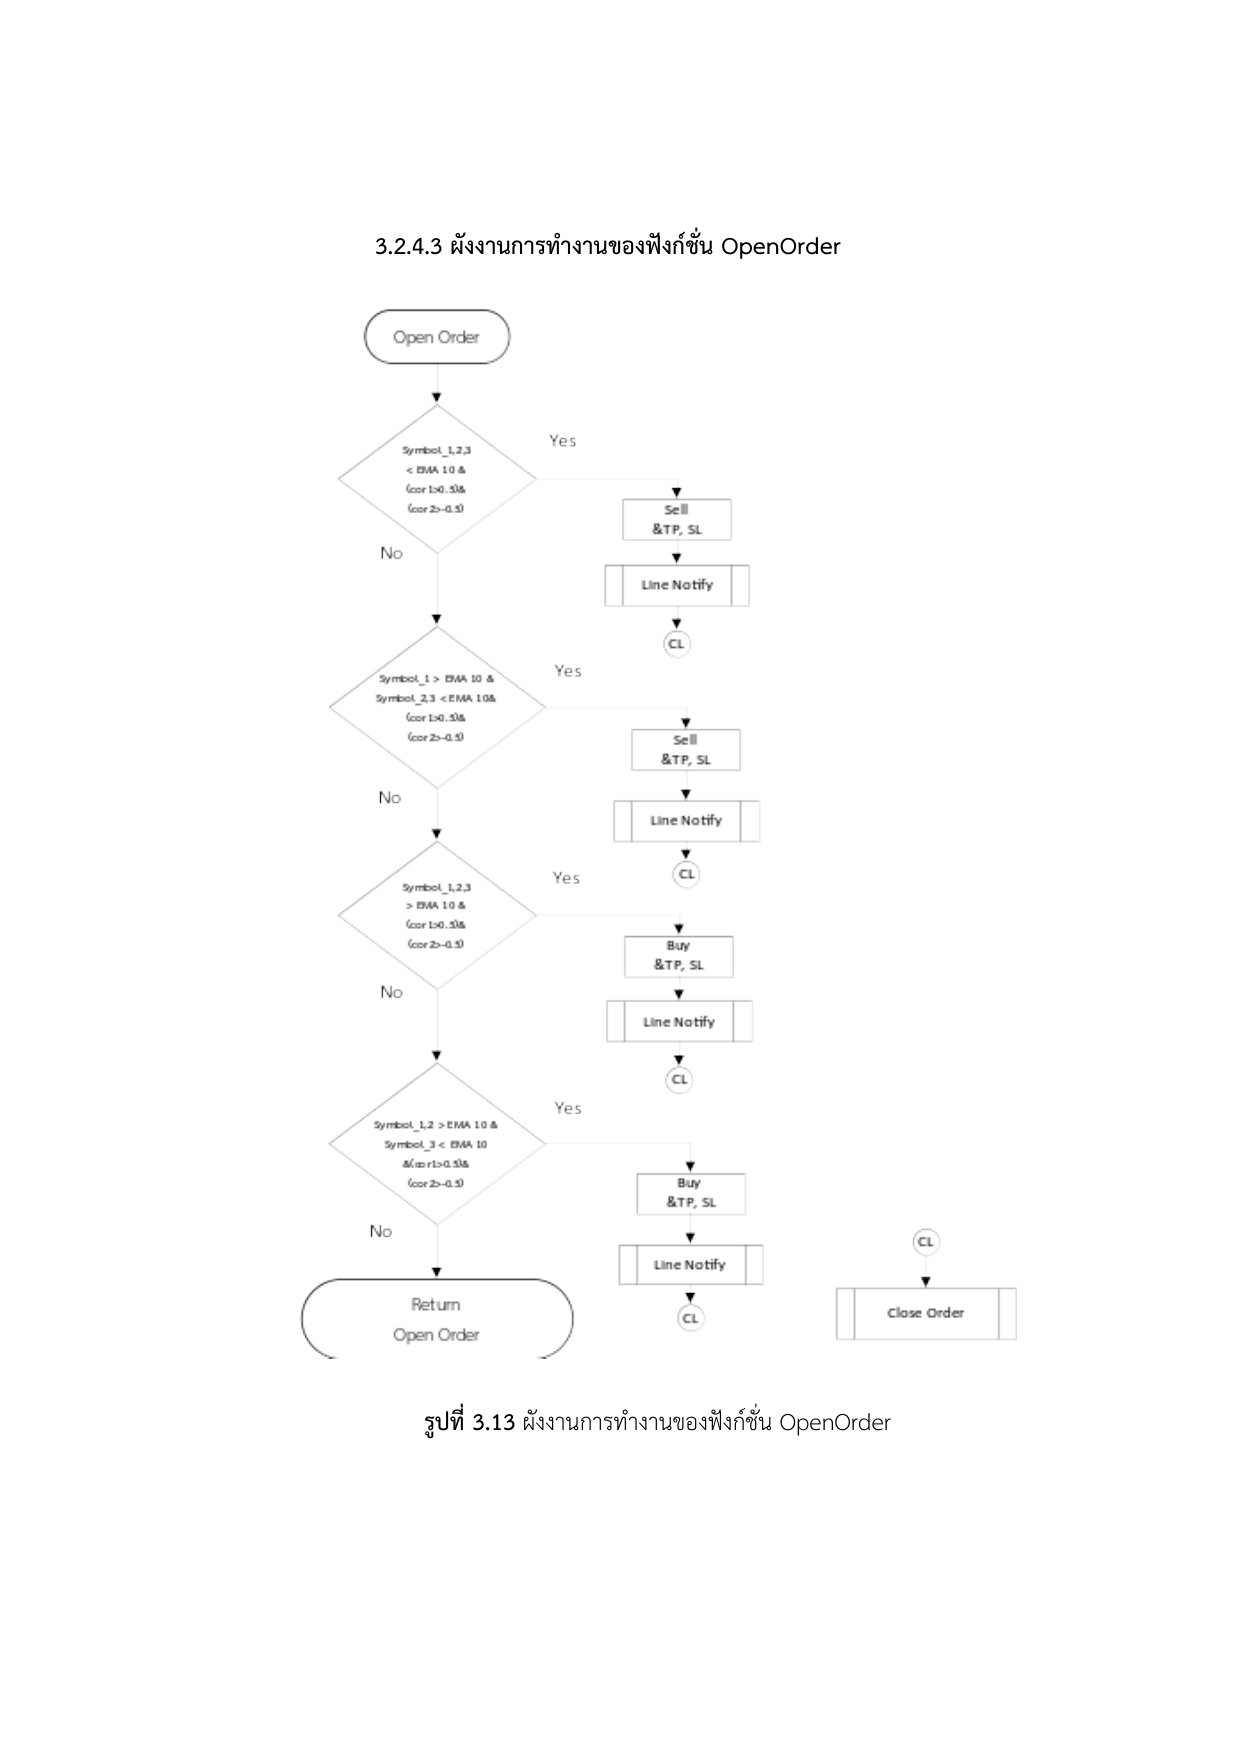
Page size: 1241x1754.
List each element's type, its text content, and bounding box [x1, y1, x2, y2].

text 3.2.4.3 ผังงานการทำงานของฟังก์ชั่น OpenOrder [300, 225, 1090, 263]
text รูปที่ 3.13 ผังงานการทำงานของฟังก์ชั่น OpenOrder [225, 1401, 1090, 1439]
